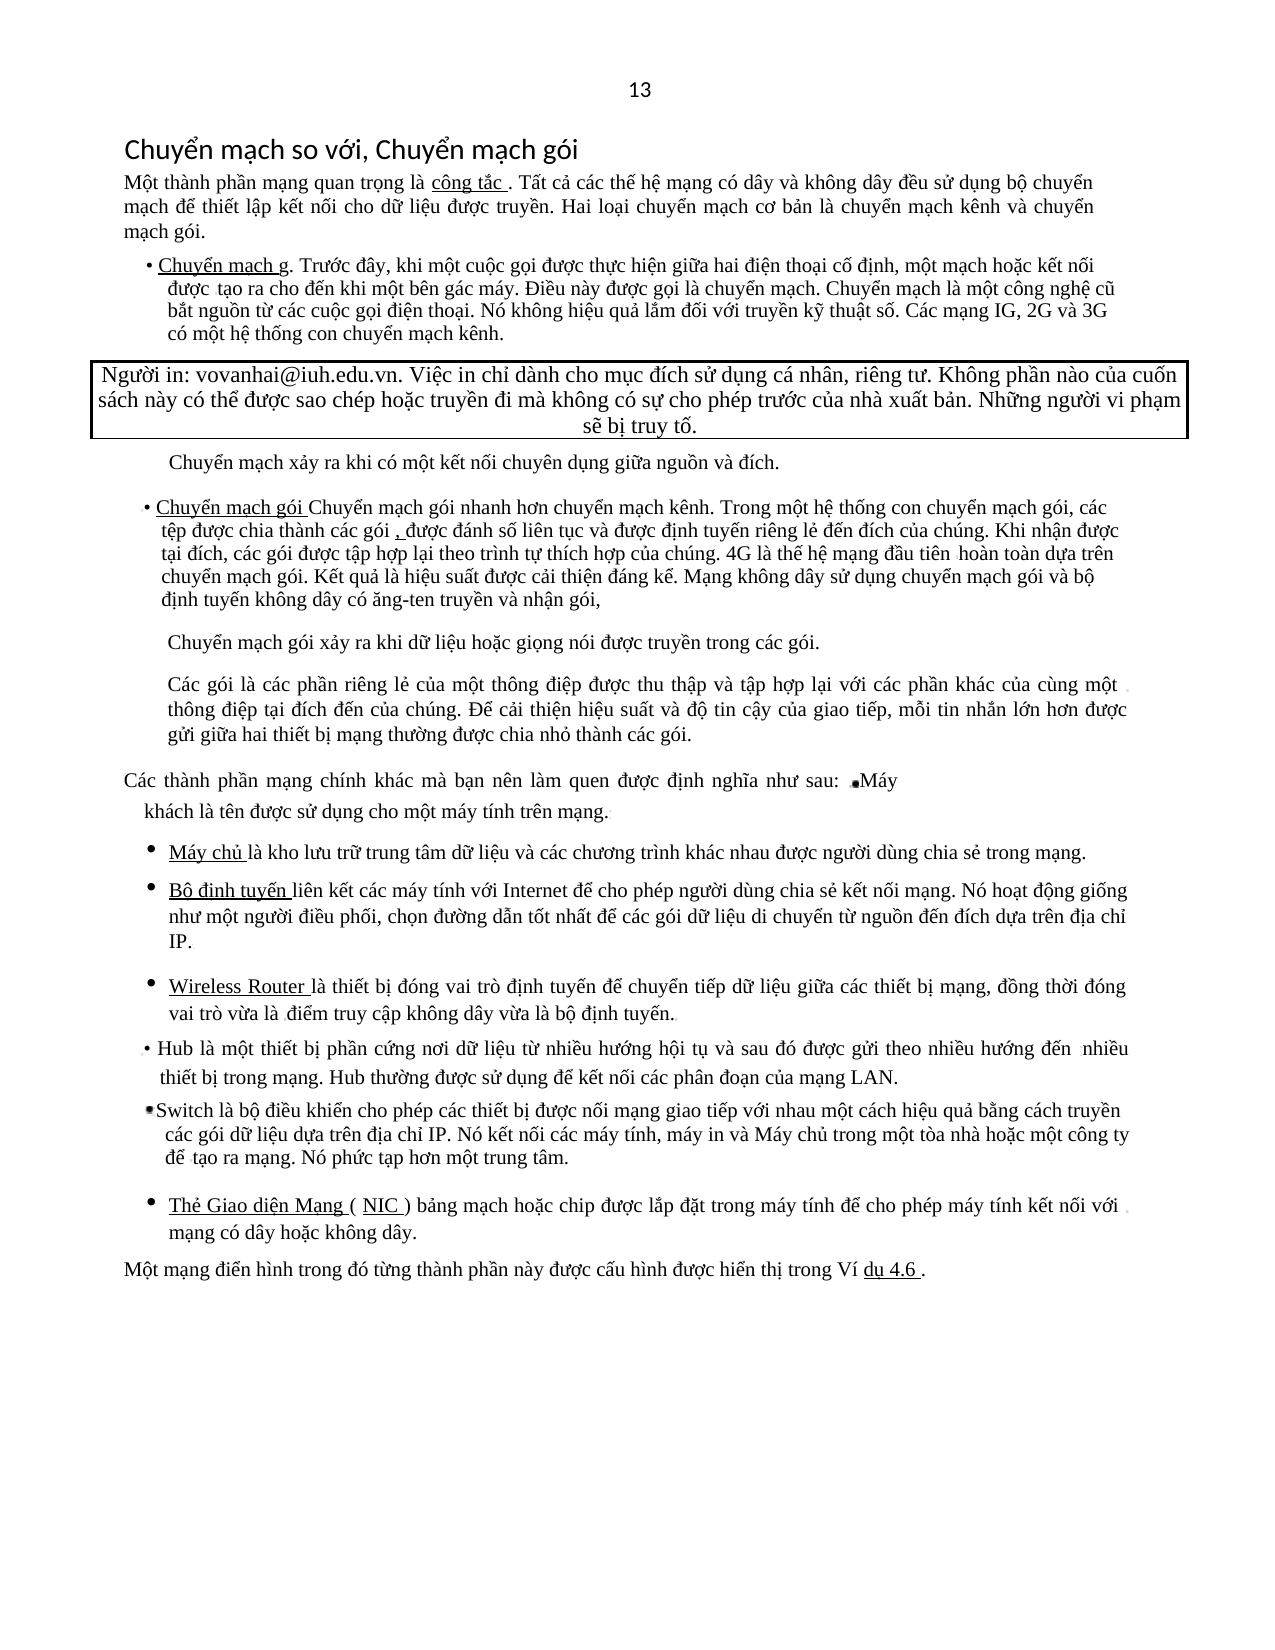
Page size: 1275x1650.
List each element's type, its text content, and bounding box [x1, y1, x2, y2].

text Các gói là các phần riêng lẻ của một thông điệp được thu thập và tập hợp lại với các phần khác của cùng một thông điệp tại đích đến của chúng. Để cải thiện hiệu suất và độ tin cậy của giao tiếp, mỗi tin nhắn lớn hơn được gửi giữa hai thiết bị mạng thường được chia nhỏ thành các gói. [167, 672, 1128, 746]
text • Chuyển mạch gói Chuyển mạch gói nhanh hơn chuyển mạch kênh. Trong một hệ thống con chuyển mạch gói, các tệp được chia thành các gói , được đánh số liên tục và được định tuyến riêng lẻ đến đích của chúng. Khi nhận được tại đích, các gói được tập hợp lại theo trình tự thích hợp của chúng. 4G là thế hệ mạng đầu tiên hoàn toàn dựa trên chuyển mạch gói. Kết quả là hiệu suất được cải thiện đáng kể. Mạng không dây sử dụng chuyển mạch gói và bộ định tuyến không dây có ăng-ten truyền và nhận gói, [141, 493, 1131, 608]
list Thẻ Giao diện Mạng ( NIC ) bảng mạch hoặc chip được lắp đặt trong máy tính để cho phép máy tính kết nối với mạng có dây hoặc không dây. [146, 1184, 1128, 1244]
text Chuyển mạch xảy ra khi có một kết nối chuyên dụng giữa nguồn và đích. [168, 450, 1128, 474]
text Các thành phần mạng chính khác mà bạn nên làm quen được định nghĩa như sau: Máy khách là tên được sử dụng cho một máy tính trên mạng. [123, 768, 897, 823]
text Người in: vovanhai@iuh.edu.vn. Việc in chỉ dành cho mục đích sử dụng cá nhân, riêng tư. Không phần nào của cuốn sách này có thể được sao chép hoặc truyền đi mà không có sự cho phép trước của nhà xuất bản. Những người vi phạm sẽ bị truy tố. [93, 363, 1186, 438]
text Một mạng điển hình trong đó từng thành phần này được cấu hình được hiển thị trong Ví dụ 4.6 . [123, 1257, 1128, 1281]
text Chuyển mạch gói xảy ra khi dữ liệu hoặc giọng nói được truyền trong các gói. [167, 630, 1128, 654]
text • Hub là một thiết bị phần cứng nơi dữ liệu từ nhiều hướng hội tụ và sau đó được gửi theo nhiều hướng đến nhiều thiết bị trong mạng. Hub thường được sử dụng để kết nối các phân đoạn của mạng LAN. [141, 1036, 1128, 1089]
text • Chuyển mạch g. Trước đây, khi một cuộc gọi được thực hiện giữa hai điện thoại cố định, một mạch hoặc kết nối được tạo ra cho đến khi một bên gác máy. Điều này được gọi là chuyển mạch. Chuyển mạch là một công nghệ cũ bắt nguồn từ các cuộc gọi điện thoại. Nó không hiệu quả lắm đối với truyền kỹ thuật số. Các mạng IG, 2G và 3G có một hệ thống con chuyển mạch kênh. [146, 254, 1131, 345]
subtitle Chuyển mạch so với, Chuyển mạch gói [124, 131, 1184, 167]
list Máy chủ là kho lưu trữ trung tâm dữ liệu và các chương trình khác nhau được người dùng chia sẻ trong mạng. [146, 830, 1128, 866]
picture [849, 780, 860, 788]
list Bộ định tuyến liên kết các máy tính với Internet để cho phép người dùng chia sẻ kết nối mạng. Nó hoạt động giống như một người điều phối, chọn đường dẫn tốt nhất để các gói dữ liệu di chuyển từ nguồn đến đích dựa trên địa chỉ IP. [146, 868, 1128, 953]
picture [145, 1106, 156, 1116]
text Switch là bộ điều khiển cho phép các thiết bị được nối mạng giao tiếp với nhau một cách hiệu quả bằng cách truyền các gói dữ liệu dựa trên địa chỉ IP. Nó kết nối các máy tính, máy in và Máy chủ trong một tòa nhà hoặc một công ty để tạo ra mạng. Nó phức tạp hơn một trung tâm. [146, 1096, 1131, 1166]
picture [1079, 1046, 1083, 1056]
list Wireless Router là thiết bị đóng vai trò định tuyến để chuyển tiếp dữ liệu giữa các thiết bị mạng, đồng thời đóng vai trò vừa là điểm truy cập không dây vừa là bộ định tuyến. [146, 965, 1128, 1025]
text Một thành phần mạng quan trọng là công tắc . Tất cả các thế hệ mạng có dây và không dây đều sử dụng bộ chuyển mạch để thiết lập kết nối cho dữ liệu được truyền. Hai loại chuyển mạch cơ bản là chuyển mạch kênh và chuyển mạch gói. [123, 170, 1095, 243]
